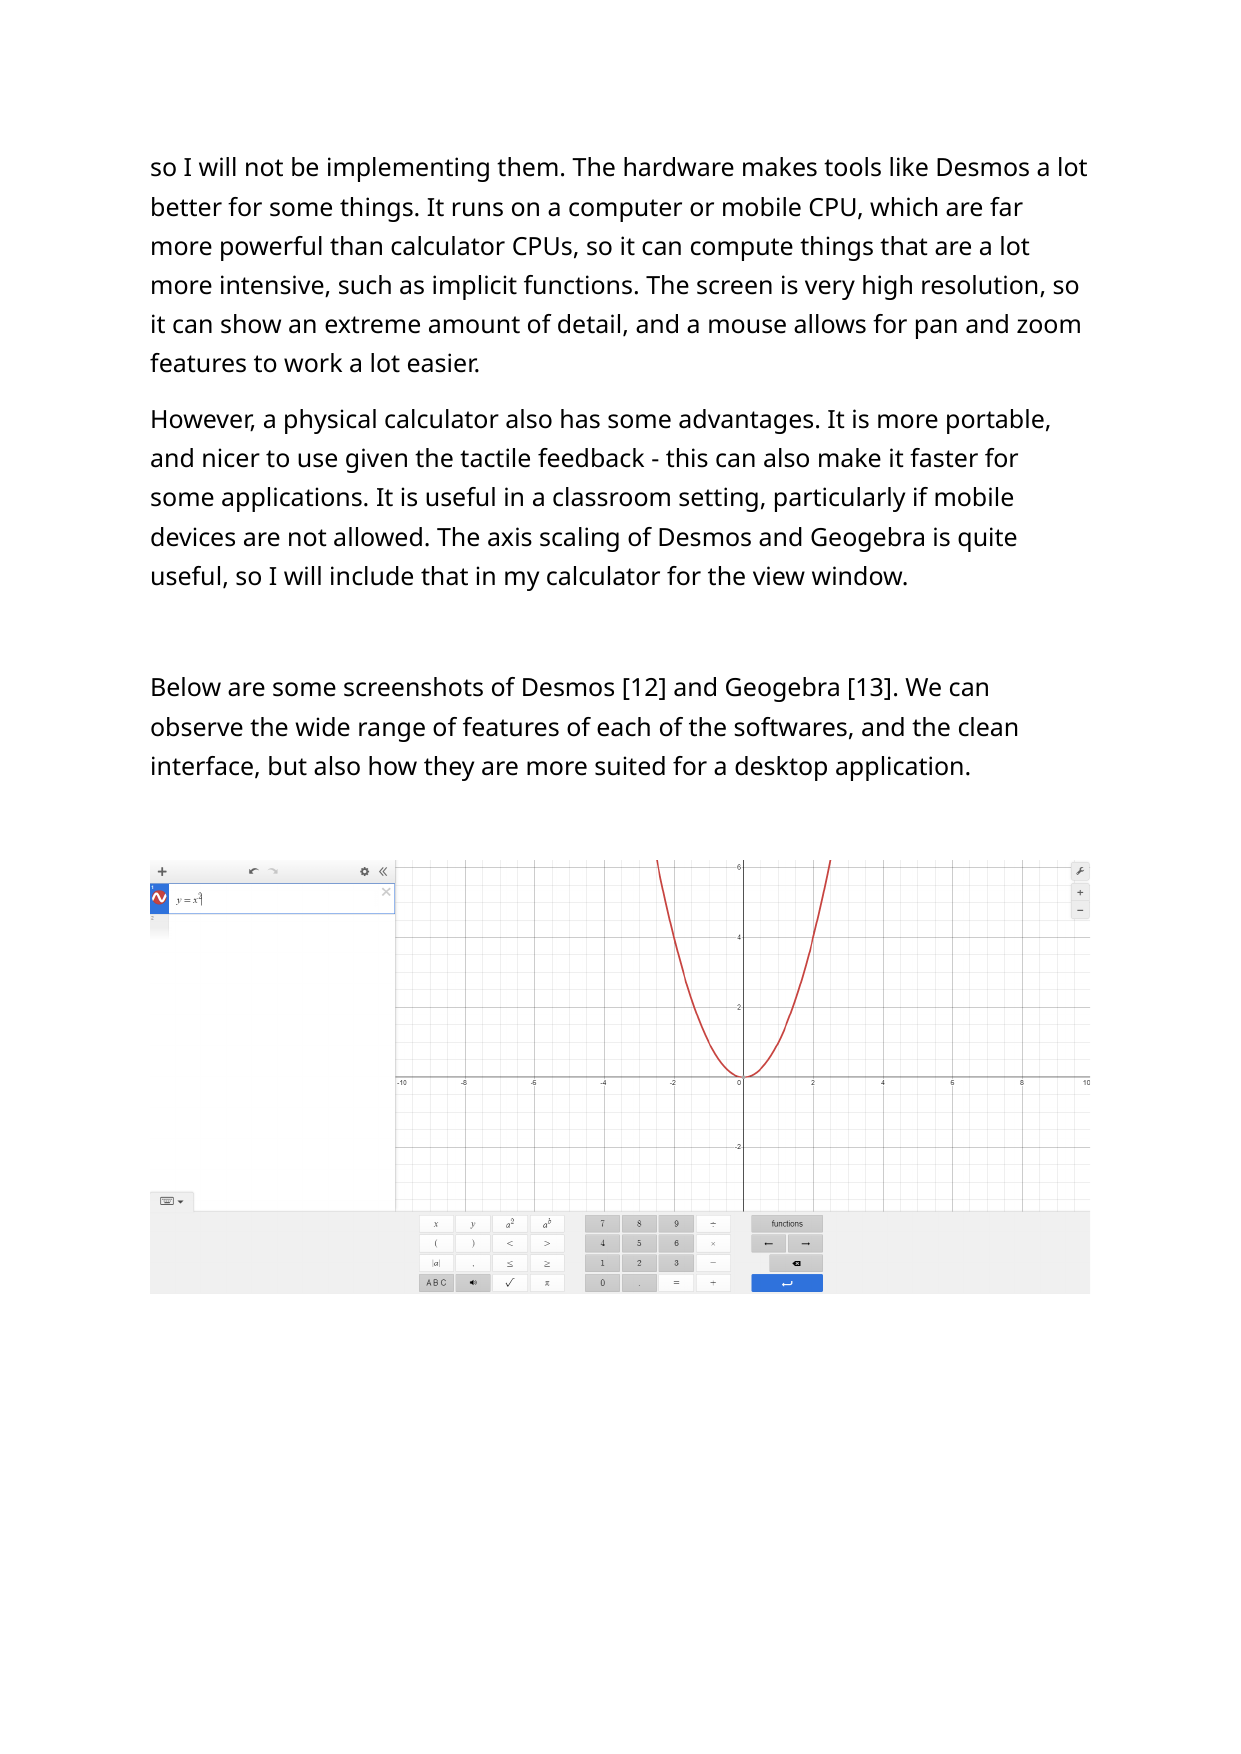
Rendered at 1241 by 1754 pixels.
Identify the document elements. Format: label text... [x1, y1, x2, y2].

text However, a physical calculator also has some advantages. It is more portable, and nicer to use given the tactile feedback - this can also make it faster for some applications. It is useful in a classroom setting, particularly if mobile devices are not allowed. The axis scaling of Desmos and Geogebra is quite useful, so I will include that in my calculator for the view window. [150, 402, 1090, 592]
text Below are some screenshots of Desmos [12] and Geogebra [13]. We can observe the wide range of features of each of the softwares, and the clean interface, but also how they are more suited for a desktop application. [150, 670, 1090, 782]
picture [150, 860, 1091, 1294]
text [150, 150, 1090, 380]
